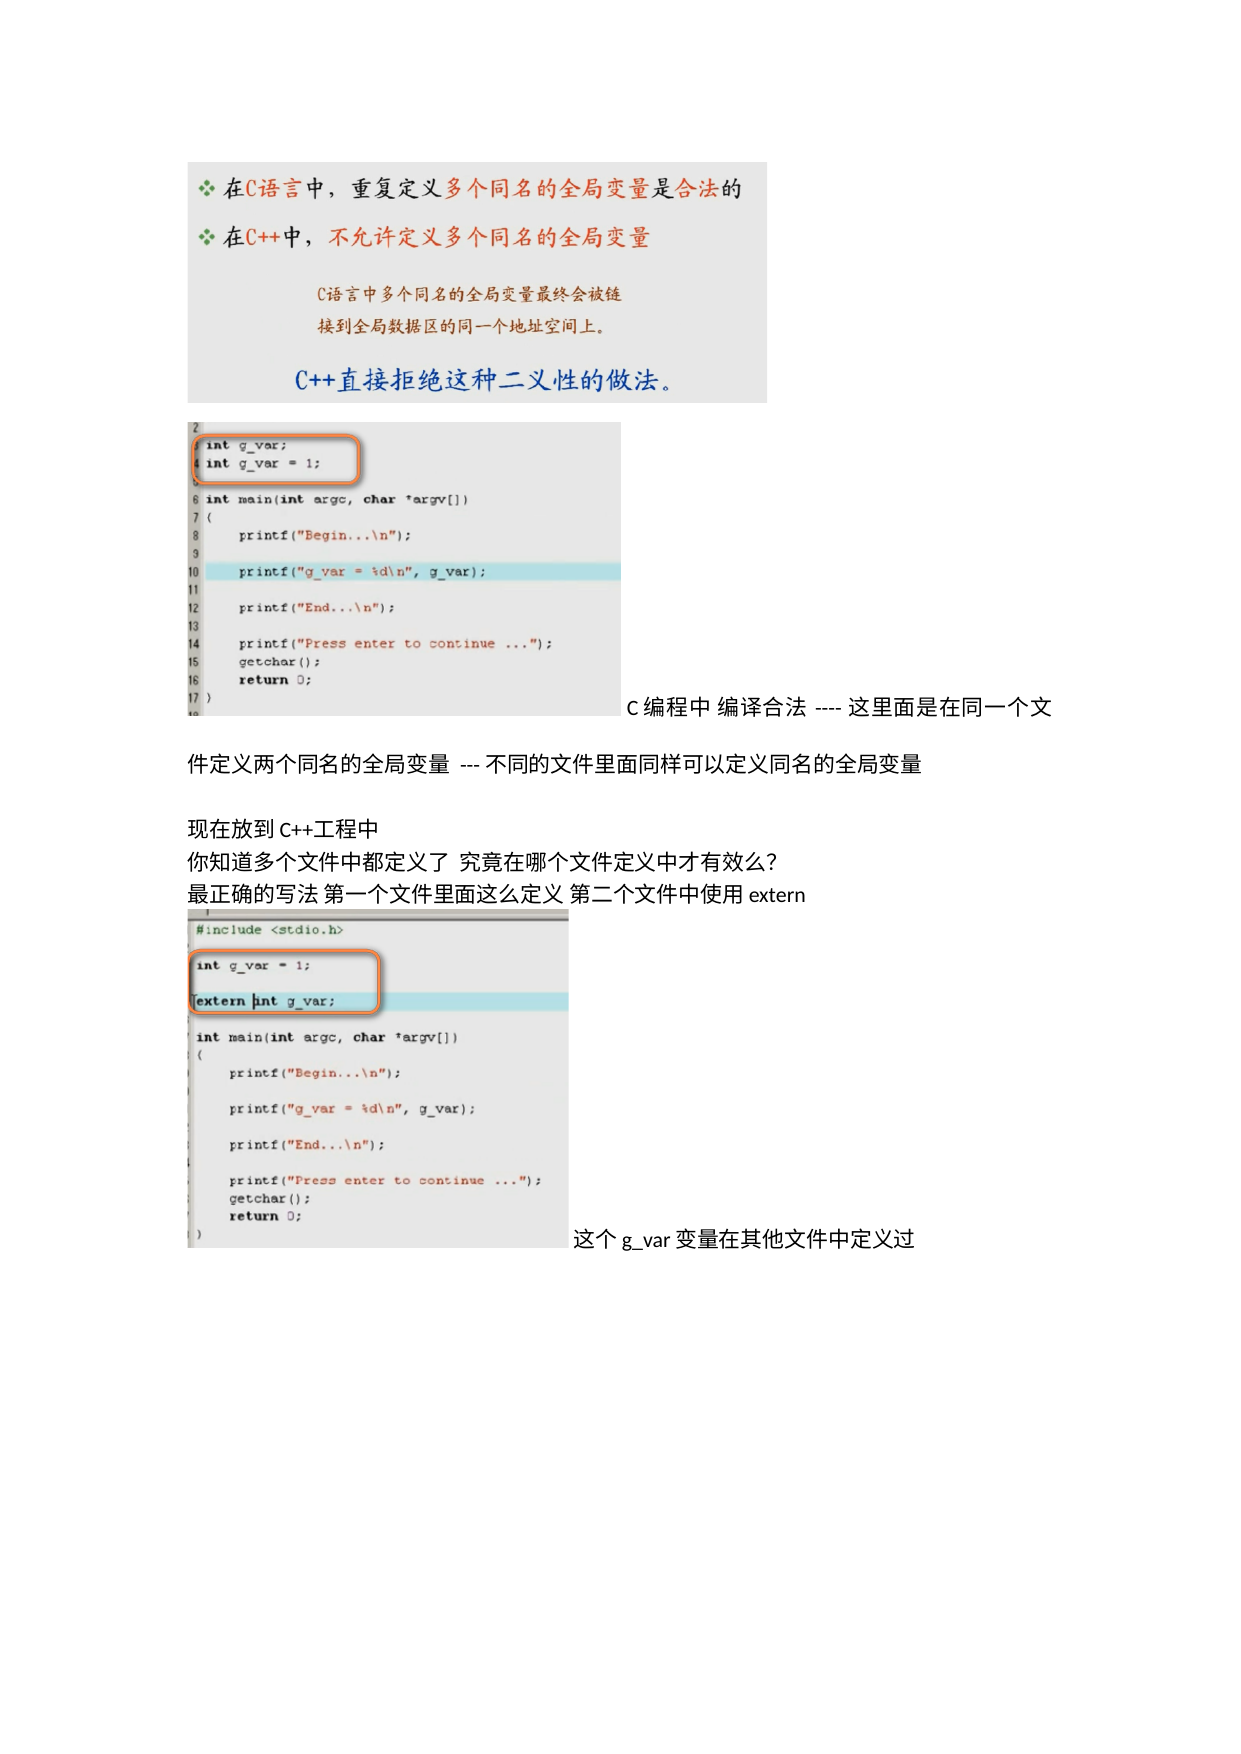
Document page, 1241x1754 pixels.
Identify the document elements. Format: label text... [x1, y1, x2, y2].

text 最正确的写法 第一个文件里面这么定义 第二个文件中使用extern [187, 877, 1053, 909]
text 现在放到C++工程中 [187, 812, 1053, 844]
picture [187, 909, 569, 1248]
text 你知道多个文件中都定义了 究竟在哪个文件定义中才有效么？ [187, 844, 1053, 877]
picture [187, 162, 768, 403]
picture [187, 422, 621, 716]
